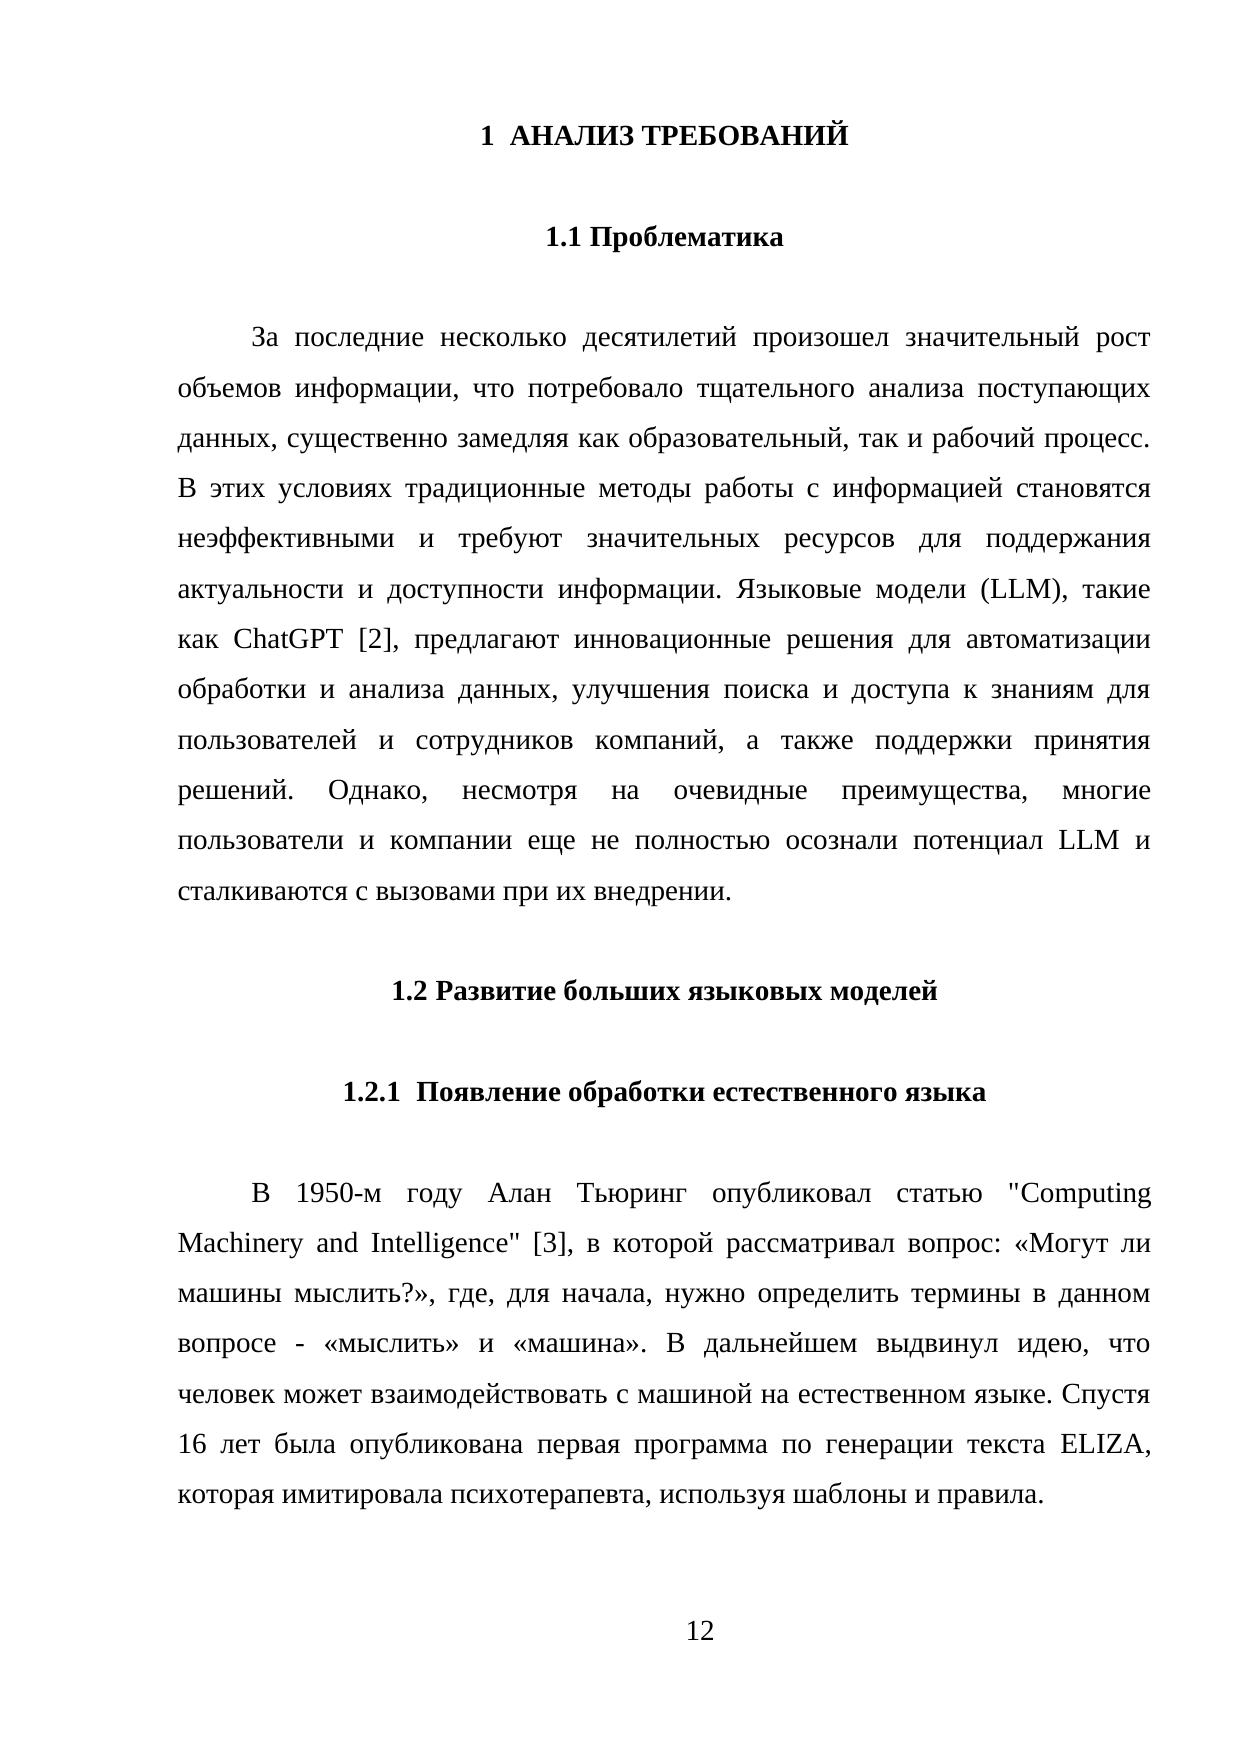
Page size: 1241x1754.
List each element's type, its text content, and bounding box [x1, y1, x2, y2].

subtitle АНАЛИЗ ТРЕБОВАНИЙ [177, 118, 1152, 152]
subtitle 1.2.1 Появление обработки естественного языка [177, 1074, 1152, 1108]
text В 1950-м году Алан Тьюринг опубликовал статью "Computing Machinery and Intelligence" [3], в которой рассматривал вопрос: «Могут ли машины мыслить?», где, для начала, нужно определить термины в данном вопросе - «мыслить» и «машина». В дальнейшем выдвинул идею, что человек может взаимодействовать с машиной на естественном языке. Спустя 16 лет была опубликована первая программа по генерации текста ELIZA, которая имитировала психотерапевта, используя шаблоны и правила. [177, 1175, 1152, 1510]
subtitle Проблематика [177, 219, 1152, 252]
subtitle Развитие больших языковых моделей [177, 973, 1152, 1007]
text За последние несколько десятилетий произошел значительный рост объемов информации, что потребовало тщательного анализа поступающих данных, существенно замедляя как образовательный, так и рабочий процесс. В этих условиях традиционные методы работы с информацией становятся неэффективными и требуют значительных ресурсов для поддержания актуальности и доступности информации. Языковые модели (LLM), такие как ChatGPT [2], предлагают инновационные решения для автоматизации обработки и анализа данных, улучшения поиска и доступа к знаниям для пользователей и сотрудников компаний, а также поддержки принятия решений. Однако, несмотря на очевидные преимущества, многие пользователи и компании еще не полностью осознали потенциал LLM и сталкиваются с вызовами при их внедрении. [177, 319, 1152, 906]
